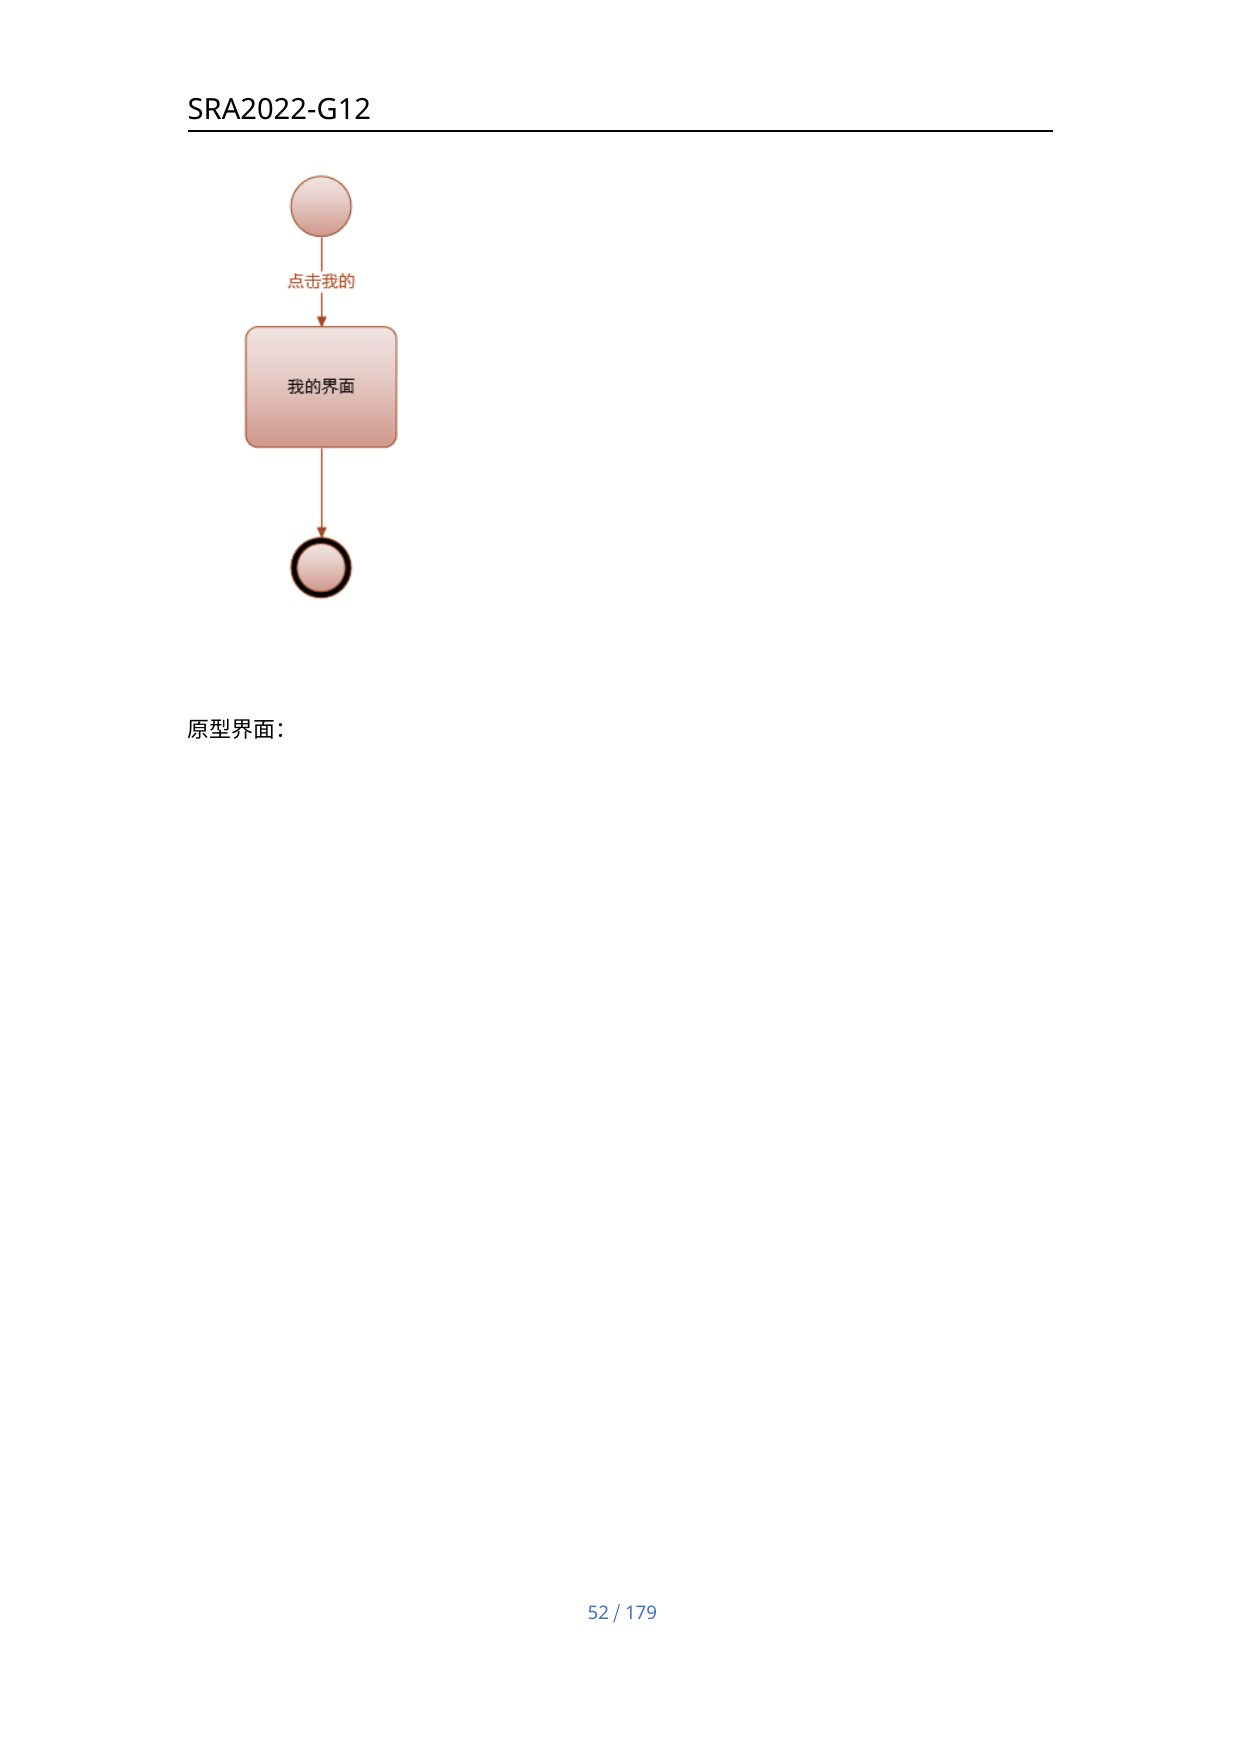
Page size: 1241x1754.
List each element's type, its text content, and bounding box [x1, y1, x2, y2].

text 原型界面： [187, 711, 1053, 744]
picture [187, 158, 458, 651]
